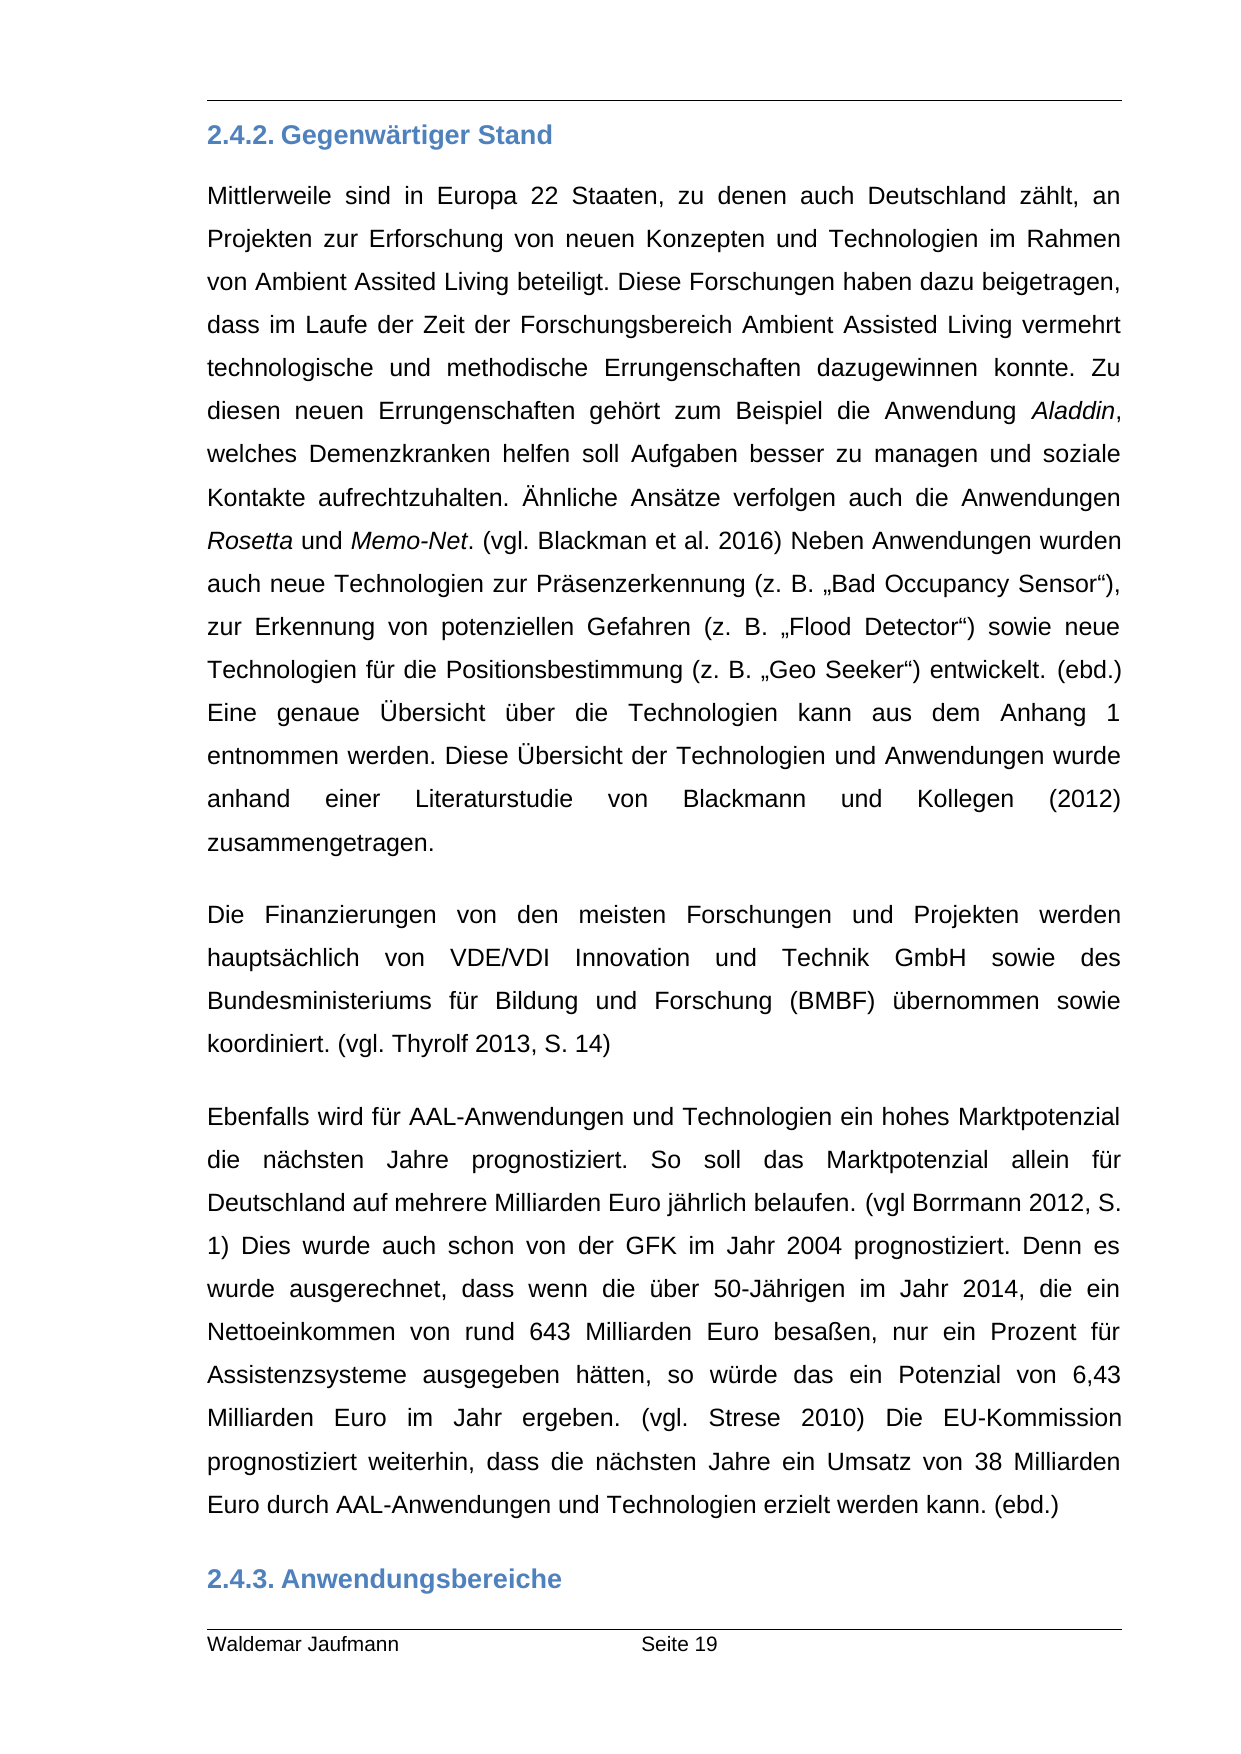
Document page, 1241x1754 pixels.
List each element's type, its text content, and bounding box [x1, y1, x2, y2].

subtitle Gegenwärtiger Stand [207, 118, 1122, 151]
subtitle Anwendungsbereiche [207, 1562, 1122, 1595]
text Ebenfalls wird für AAL-Anwendungen und Technologien ein hohes Marktpotenzial die nächsten Jahre prognostiziert. So soll das Marktpotenzial allein für Deutschland auf mehrere Milliarden Euro jährlich belaufen. (vgl Borrmann 2012, S. 1) Dies wurde auch schon von der GFK im Jahr 2004 prognostiziert. Denn es wurde ausgerechnet, dass wenn die über 50-Jährigen im Jahr 2014, die ein Nettoeinkommen von rund 643 Milliarden Euro besaßen, nur ein Prozent für Assistenzsysteme ausgegeben hätten, so würde das ein Potenzial von 6,43 Milliarden Euro im Jahr ergeben. (vgl. Strese 2010) Die EU-Kommission prognostiziert weiterhin, dass die nächsten Jahre ein Umsatz von 38 Milliarden Euro durch AAL-Anwendungen und Technologien erzielt werden kann. (ebd.) [207, 1101, 1122, 1518]
text Mittlerweile sind in Europa 22 Staaten, zu denen auch Deutschland zählt, an Projekten zur Erforschung von neuen Konzepten und Technologien im Rahmen von Ambient Assited Living beteiligt. Diese Forschungen haben dazu beigetragen, dass im Laufe der Zeit der Forschungsbereich Ambient Assisted Living vermehrt technologische und methodische Errungenschaften dazugewinnen konnte. Zu diesen neuen Errungenschaften gehört zum Beispiel die Anwendung Aladdin, welches Demenzkranken helfen soll Aufgaben besser zu managen und soziale Kontakte aufrechtzuhalten. Ähnliche Ansätze verfolgen auch die Anwendungen Rosetta und Memo-Net. (vgl. Blackman et al. 2016) Neben Anwendungen wurden auch neue Technologien zur Präsenzerkennung (z. B. „Bad Occupancy Sensor“), zur Erkennung von potenziellen Gefahren (z. B. „Flood Detector“) sowie neue Technologien für die Positionsbestimmung (z. B. „Geo Seeker“) entwickelt. (ebd.) Eine genaue Übersicht über die Technologien kann aus dem Anhang 1 entnommen werden. Diese Übersicht der Technologien und Anwendungen wurde anhand einer Literaturstudie von Blackmann und Kollegen (2012) zusammengetragen. [207, 181, 1122, 856]
text Die Finanzierungen von den meisten Forschungen und Projekten werden hauptsächlich von VDE/VDI Innovation und Technik GmbH sowie des Bundesministeriums für Bildung und Forschung (BMBF) übernommen sowie koordiniert. (vgl. Thyrolf 2013, S. 14) [207, 900, 1122, 1058]
